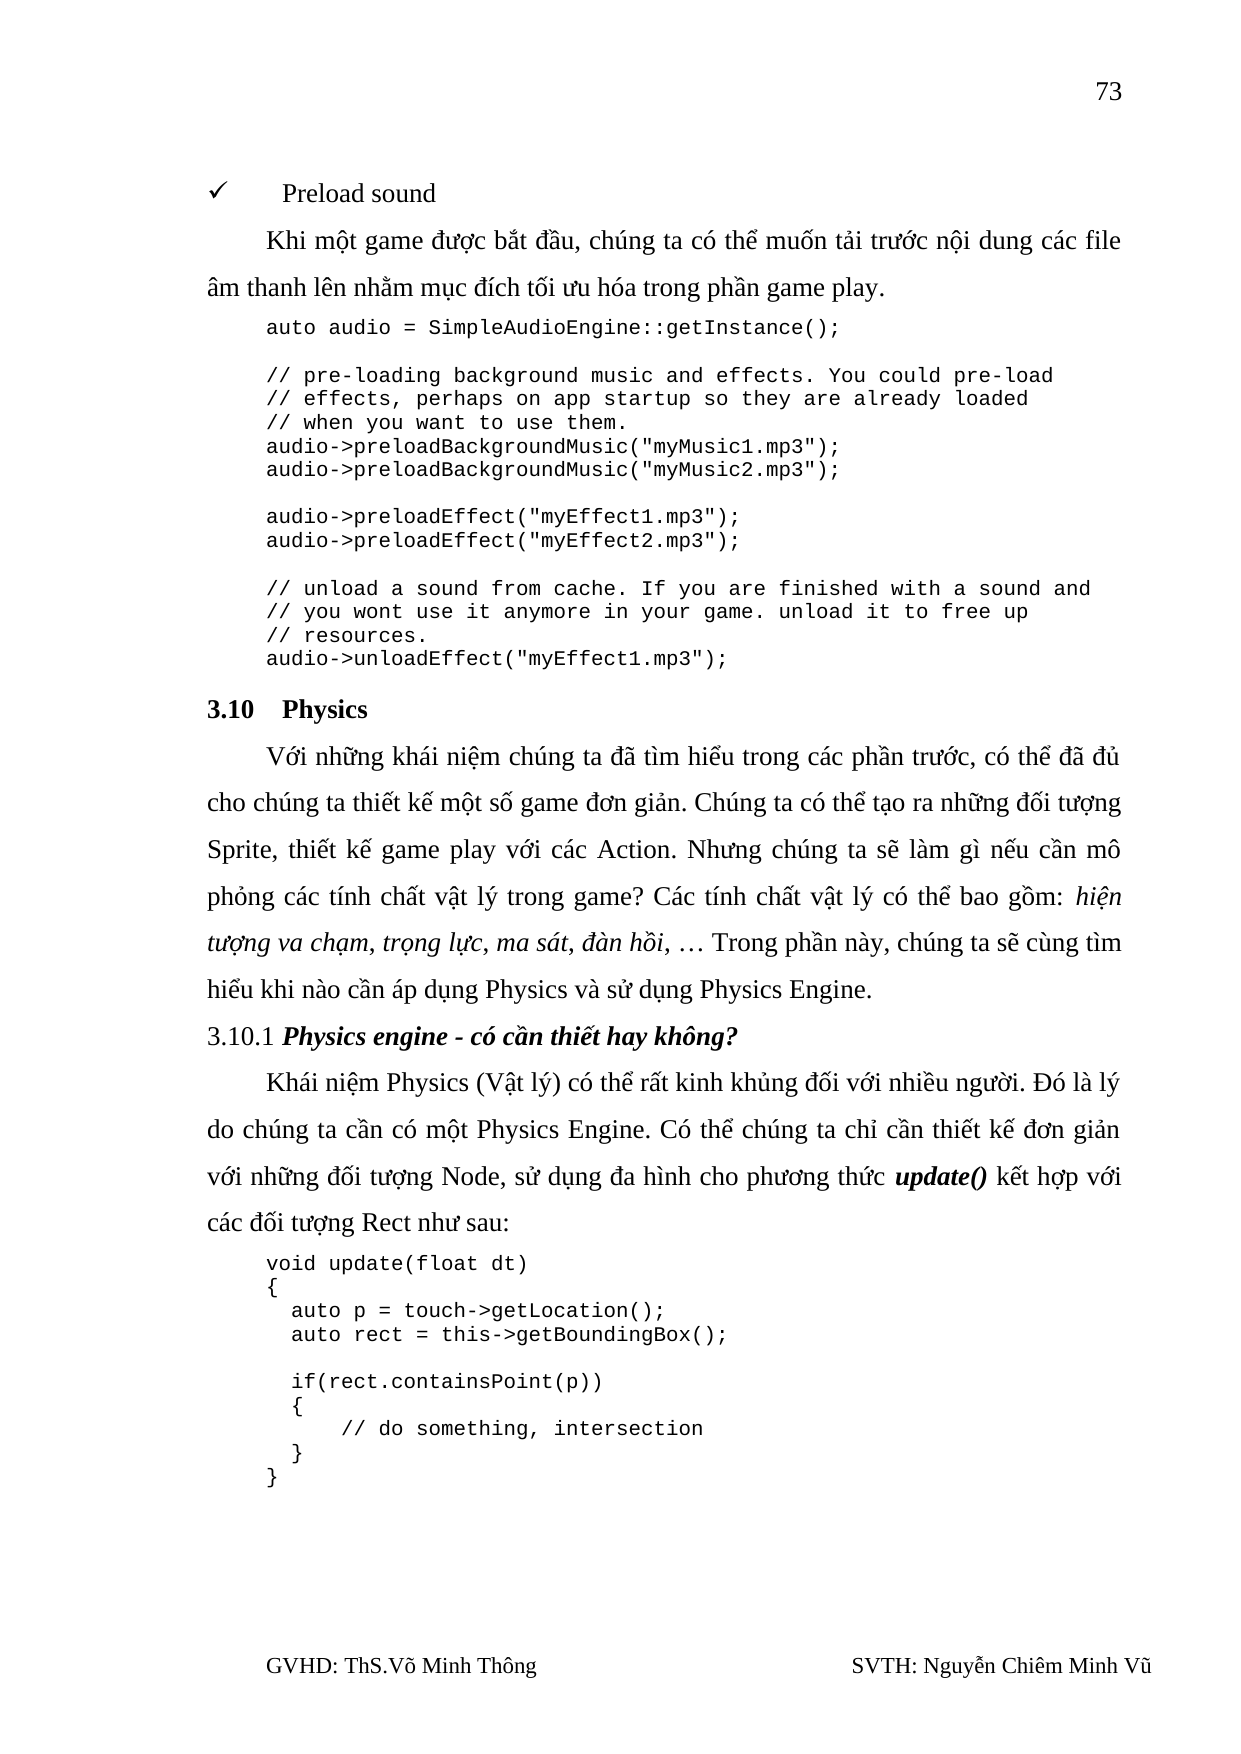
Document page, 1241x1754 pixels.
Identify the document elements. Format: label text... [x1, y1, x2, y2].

text Khi một game được bắt đầu, chúng ta có thể muốn tải trước nội dung các file âm thanh lên nhằm mục đích tối ưu hóa trong phần game play. [207, 224, 1122, 302]
text auto p = touch->getLocation(); [266, 1300, 1122, 1324]
text audio->preloadBackgroundMusic("myMusic1.mp3"); [266, 436, 1122, 459]
text auto rect = this->getBoundingBox(); [266, 1324, 1122, 1347]
text } [266, 1442, 1122, 1466]
text } [266, 1466, 1122, 1489]
text // pre-loading background music and effects. You could pre-load [266, 365, 1122, 388]
text audio->preloadEffect("myEffect2.mp3"); [266, 530, 1122, 554]
text // do something, intersection [266, 1418, 1122, 1442]
text Preload sound [207, 177, 1122, 208]
text // resources. [266, 625, 1122, 648]
text // unload a sound from cache. If you are finished with a sound and [266, 577, 1122, 601]
text auto audio = SimpleAudioEngine::getInstance(); [266, 317, 1122, 341]
text audio->preloadEffect("myEffect1.mp3"); [266, 507, 1122, 530]
text Khái niệm Physics (Vật lý) có thể rất kinh khủng đối với nhiều người. Đó là lý do chúng ta cần có một Physics Engine. Có thể chúng ta chỉ cần thiết kế đơn giản với những đối tượng Node, sử dụng đa hình cho phương thức update() kết hợp với các đối tượng Rect như sau: [207, 1066, 1122, 1237]
text audio->unloadEffect("myEffect1.mp3"); [266, 648, 1122, 672]
text // you wont use it anymore in your game. unload it to free up [266, 601, 1122, 625]
text // effects, perhaps on app startup so they are already loaded [266, 388, 1122, 412]
text audio->preloadBackgroundMusic("myMusic2.mp3"); [266, 459, 1122, 483]
text { [266, 1395, 1122, 1418]
text void update(float dt) [266, 1253, 1122, 1277]
text Với những khái niệm chúng ta đã tìm hiểu trong các phần trước, có thể đã đủ cho chúng ta thiết kế một số game đơn giản. Chúng ta có thể tạo ra những đối tượng Sprite, thiết kế game play với các Action. Nhưng chúng ta sẽ làm gì nếu cần mô phỏng các tính chất vật lý trong game? Các tính chất vật lý có thể bao gồm: hiện tượng va chạm, trọng lực, ma sát, đàn hồi, … Trong phần này, chúng ta sẽ cùng tìm hiểu khi nào cần áp dụng Physics và sử dụng Physics Engine. [207, 739, 1122, 1004]
subtitle Physics engine - có cần thiết hay không? [207, 1019, 1122, 1051]
subtitle Physics [207, 693, 1122, 724]
text // when you want to use them. [266, 412, 1122, 436]
text if(rect.containsPoint(p)) [266, 1371, 1122, 1395]
text { [266, 1277, 1122, 1300]
